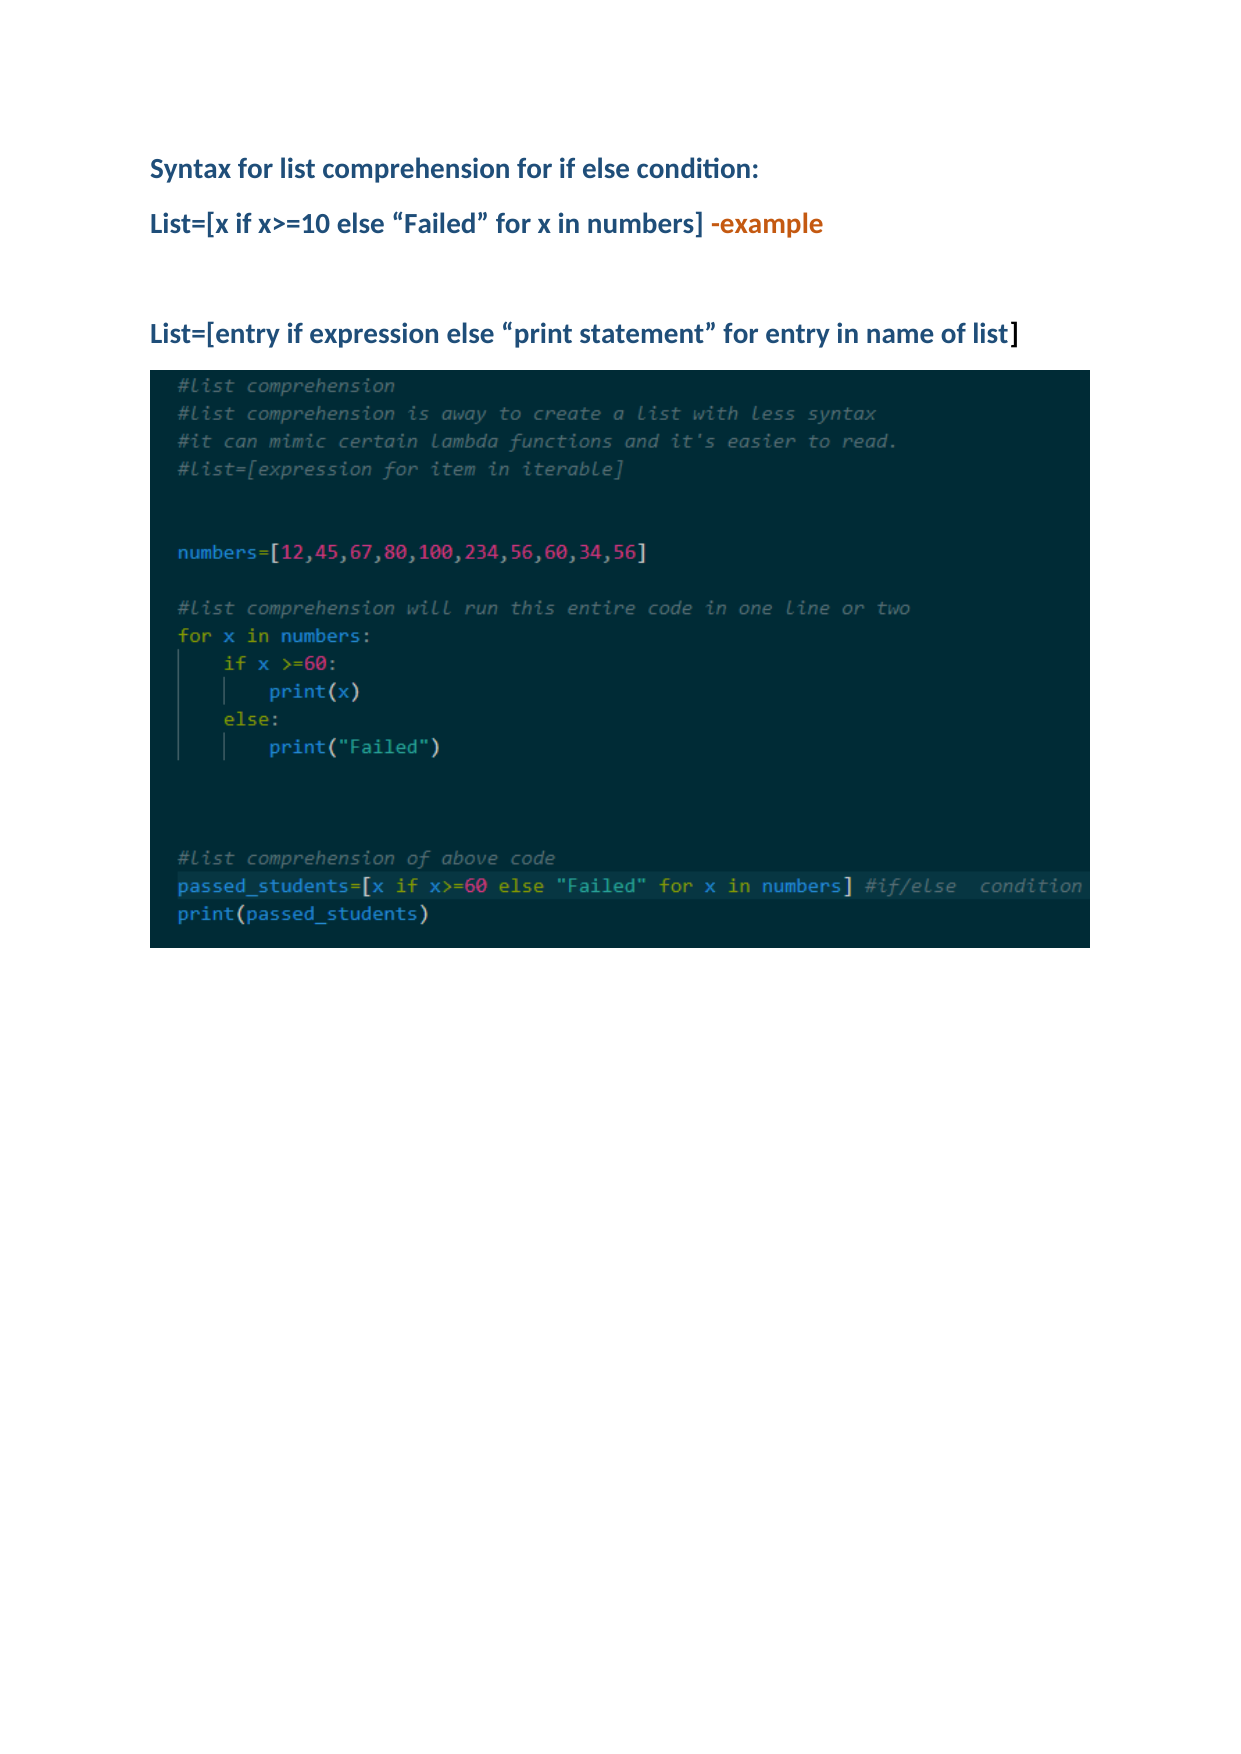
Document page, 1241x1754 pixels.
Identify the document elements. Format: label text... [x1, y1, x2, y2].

picture [328, 605, 337, 614]
picture [214, 609, 222, 614]
picture [719, 408, 725, 419]
picture [707, 605, 713, 614]
picture [568, 605, 578, 612]
picture [227, 380, 232, 392]
picture [267, 855, 288, 868]
picture [227, 408, 233, 419]
picture [433, 604, 438, 614]
picture [489, 438, 498, 447]
picture [178, 873, 1090, 898]
picture [466, 545, 474, 558]
picture [524, 601, 532, 614]
picture [224, 716, 234, 725]
picture [259, 633, 269, 642]
picture [535, 438, 544, 445]
picture [470, 410, 475, 419]
picture [867, 411, 874, 419]
picture [859, 410, 864, 419]
picture [352, 605, 359, 614]
picture [535, 464, 543, 469]
picture [352, 438, 360, 446]
picture [293, 438, 303, 447]
picture [821, 605, 830, 614]
picture [317, 601, 326, 613]
picture [605, 601, 610, 614]
picture [478, 411, 485, 422]
picture [821, 411, 827, 422]
text List=[entry if expression else “print statement” for entry in name of list] [150, 315, 1090, 351]
picture [660, 607, 667, 614]
picture [339, 605, 348, 614]
picture [306, 384, 312, 392]
picture [743, 438, 749, 447]
picture [227, 603, 234, 614]
picture [288, 633, 296, 641]
picture [443, 410, 469, 419]
picture [352, 855, 359, 864]
picture [491, 466, 496, 475]
picture [867, 438, 876, 447]
picture [546, 855, 555, 864]
picture [626, 438, 635, 447]
picture [259, 911, 268, 919]
picture [260, 661, 267, 669]
picture [328, 545, 337, 551]
picture [465, 466, 476, 475]
picture [409, 740, 417, 752]
picture [270, 466, 280, 475]
picture [248, 911, 256, 923]
picture [179, 852, 189, 864]
picture [845, 408, 851, 419]
picture [639, 544, 645, 563]
picture [481, 434, 487, 441]
picture [673, 408, 679, 419]
picture [283, 545, 288, 558]
picture [249, 384, 255, 392]
picture [306, 855, 315, 864]
picture [397, 466, 406, 475]
picture [249, 605, 256, 614]
text Syntax for list comprehension for if else condition: [150, 150, 1090, 186]
picture [430, 545, 452, 558]
picture [328, 855, 337, 864]
picture [517, 545, 531, 558]
picture [260, 384, 265, 392]
picture [284, 605, 292, 612]
picture [192, 381, 197, 392]
picture [179, 602, 189, 614]
picture [683, 605, 692, 614]
picture [546, 466, 555, 475]
picture [339, 383, 344, 391]
picture [385, 438, 395, 447]
picture [318, 741, 323, 753]
picture [270, 689, 274, 701]
picture [443, 855, 452, 864]
picture [535, 857, 542, 864]
picture [282, 466, 292, 479]
picture [178, 550, 188, 558]
picture [385, 855, 394, 864]
picture [317, 407, 326, 419]
picture [260, 857, 267, 864]
picture [652, 434, 659, 447]
picture [351, 469, 359, 475]
picture [339, 411, 344, 419]
picture [740, 605, 749, 614]
picture [409, 438, 417, 447]
picture [296, 744, 301, 753]
picture [363, 438, 371, 447]
picture [410, 466, 418, 471]
picture [204, 605, 209, 614]
picture [809, 605, 818, 614]
picture [220, 550, 227, 557]
picture [374, 383, 390, 392]
picture [192, 853, 198, 864]
picture [488, 545, 498, 558]
picture [299, 629, 322, 642]
picture [843, 605, 853, 614]
picture [854, 438, 864, 447]
picture [350, 545, 359, 558]
picture [306, 466, 315, 475]
picture [295, 545, 302, 558]
picture [226, 853, 234, 864]
picture [583, 438, 601, 447]
picture [443, 438, 464, 447]
picture [694, 411, 707, 419]
picture [323, 633, 331, 641]
picture [513, 437, 517, 450]
picture [614, 545, 623, 551]
picture [341, 466, 347, 475]
picture [353, 683, 359, 701]
picture [810, 436, 818, 447]
picture [799, 605, 805, 614]
picture [523, 857, 532, 864]
picture [226, 464, 234, 475]
picture [277, 689, 291, 697]
picture [546, 438, 555, 447]
picture [620, 547, 629, 558]
picture [387, 462, 394, 476]
picture [196, 546, 217, 558]
picture [260, 605, 288, 618]
picture [277, 744, 291, 752]
picture [238, 905, 244, 924]
picture [203, 436, 211, 447]
picture [204, 855, 209, 864]
picture [247, 716, 256, 725]
picture [247, 629, 256, 642]
picture [605, 440, 611, 447]
picture [478, 545, 485, 558]
picture [236, 656, 246, 670]
picture [288, 907, 313, 919]
picture [554, 411, 560, 419]
picture [753, 605, 760, 614]
picture [385, 545, 406, 558]
picture [178, 629, 212, 642]
picture [317, 379, 326, 391]
picture [684, 436, 692, 447]
picture [420, 545, 426, 558]
picture [765, 438, 770, 447]
picture [421, 851, 430, 867]
picture [593, 602, 600, 609]
picture [489, 855, 498, 864]
picture [328, 384, 335, 392]
picture [444, 464, 452, 475]
picture [417, 605, 427, 614]
picture [763, 606, 770, 614]
picture [304, 689, 314, 697]
picture [306, 605, 315, 614]
picture [775, 438, 784, 447]
picture [362, 746, 372, 753]
picture [316, 545, 326, 558]
picture [214, 468, 222, 475]
picture [317, 851, 326, 864]
picture [381, 411, 390, 419]
picture [433, 739, 438, 754]
picture [729, 407, 738, 419]
picture [304, 744, 314, 753]
picture [329, 738, 335, 757]
picture [236, 438, 257, 447]
picture [513, 602, 520, 614]
picture [284, 855, 292, 862]
picture [398, 744, 406, 751]
picture [512, 545, 520, 551]
picture [329, 683, 335, 701]
picture [525, 466, 530, 475]
picture [237, 712, 245, 725]
picture [215, 857, 222, 864]
picture [552, 545, 567, 558]
picture [538, 851, 545, 859]
picture [225, 633, 232, 642]
picture [545, 547, 549, 558]
picture [373, 855, 383, 864]
picture [225, 661, 233, 670]
picture [478, 605, 485, 614]
picture [454, 851, 467, 864]
picture [329, 468, 336, 475]
picture [536, 601, 542, 614]
picture [466, 605, 475, 611]
picture [581, 605, 589, 612]
picture [334, 633, 348, 641]
picture [363, 466, 371, 474]
picture [500, 466, 509, 475]
picture [573, 410, 578, 419]
picture [445, 601, 449, 614]
picture [258, 716, 269, 725]
picture [305, 656, 326, 670]
picture [559, 436, 567, 447]
picture [619, 410, 624, 419]
picture [878, 434, 888, 447]
picture [546, 411, 551, 419]
picture [260, 466, 269, 475]
picture [603, 466, 612, 475]
text List=[x if x>=10 else “Failed” for x in numbers] -example [150, 205, 1090, 241]
picture [888, 605, 910, 614]
picture [582, 408, 588, 419]
picture [581, 545, 601, 558]
picture [454, 466, 463, 475]
picture [317, 438, 325, 447]
picture [832, 410, 841, 419]
picture [178, 911, 188, 923]
picture [272, 544, 278, 563]
picture [729, 438, 738, 446]
picture [488, 605, 498, 614]
picture [339, 689, 348, 697]
picture [231, 550, 245, 558]
picture [180, 435, 189, 447]
picture [294, 383, 303, 390]
picture [409, 858, 416, 864]
picture [581, 462, 590, 475]
picture [192, 464, 198, 475]
picture [374, 605, 394, 614]
picture [294, 410, 303, 417]
picture [204, 466, 209, 475]
picture [502, 408, 508, 419]
picture [879, 602, 886, 609]
picture [282, 659, 302, 670]
picture [179, 463, 189, 475]
picture [433, 462, 438, 475]
picture [181, 380, 188, 391]
picture [375, 740, 383, 753]
picture [374, 911, 388, 919]
picture [386, 740, 394, 753]
picture [363, 545, 372, 558]
picture [717, 605, 726, 614]
picture [638, 438, 646, 446]
picture [181, 407, 189, 419]
picture [350, 907, 371, 919]
picture [626, 605, 635, 614]
picture [663, 602, 681, 614]
picture [570, 466, 578, 475]
picture [270, 744, 277, 757]
picture [339, 855, 349, 864]
picture [267, 411, 284, 423]
picture [408, 605, 417, 614]
picture [650, 605, 657, 614]
picture [267, 383, 288, 395]
picture [467, 434, 475, 447]
picture [192, 603, 198, 614]
picture [270, 438, 281, 447]
picture [249, 855, 256, 864]
picture [786, 438, 796, 447]
picture [375, 436, 383, 447]
